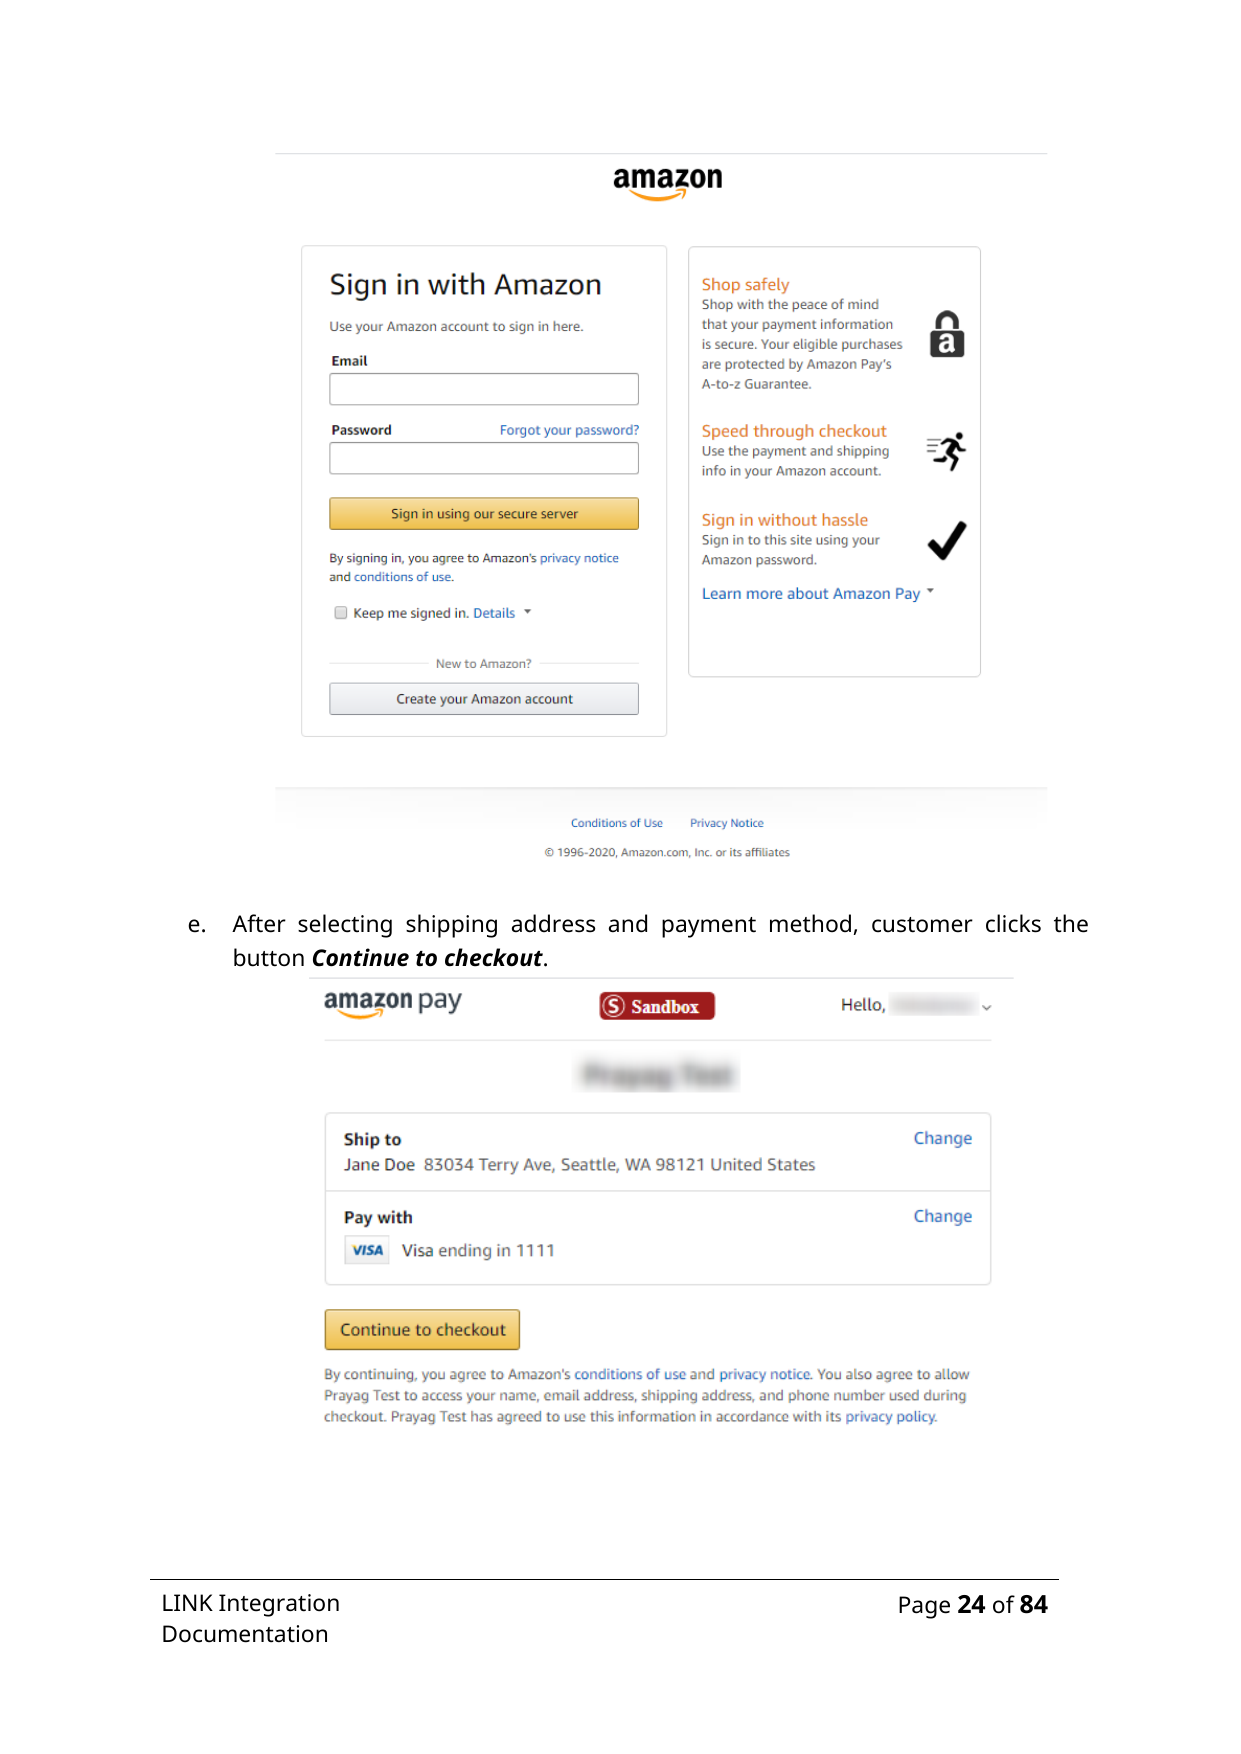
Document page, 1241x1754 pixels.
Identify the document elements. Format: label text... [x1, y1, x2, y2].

picture [275, 150, 1048, 872]
list After selecting shipping address and payment method, customer clicks the button Continue to checkout. [187, 908, 1090, 973]
picture [309, 975, 1014, 1456]
